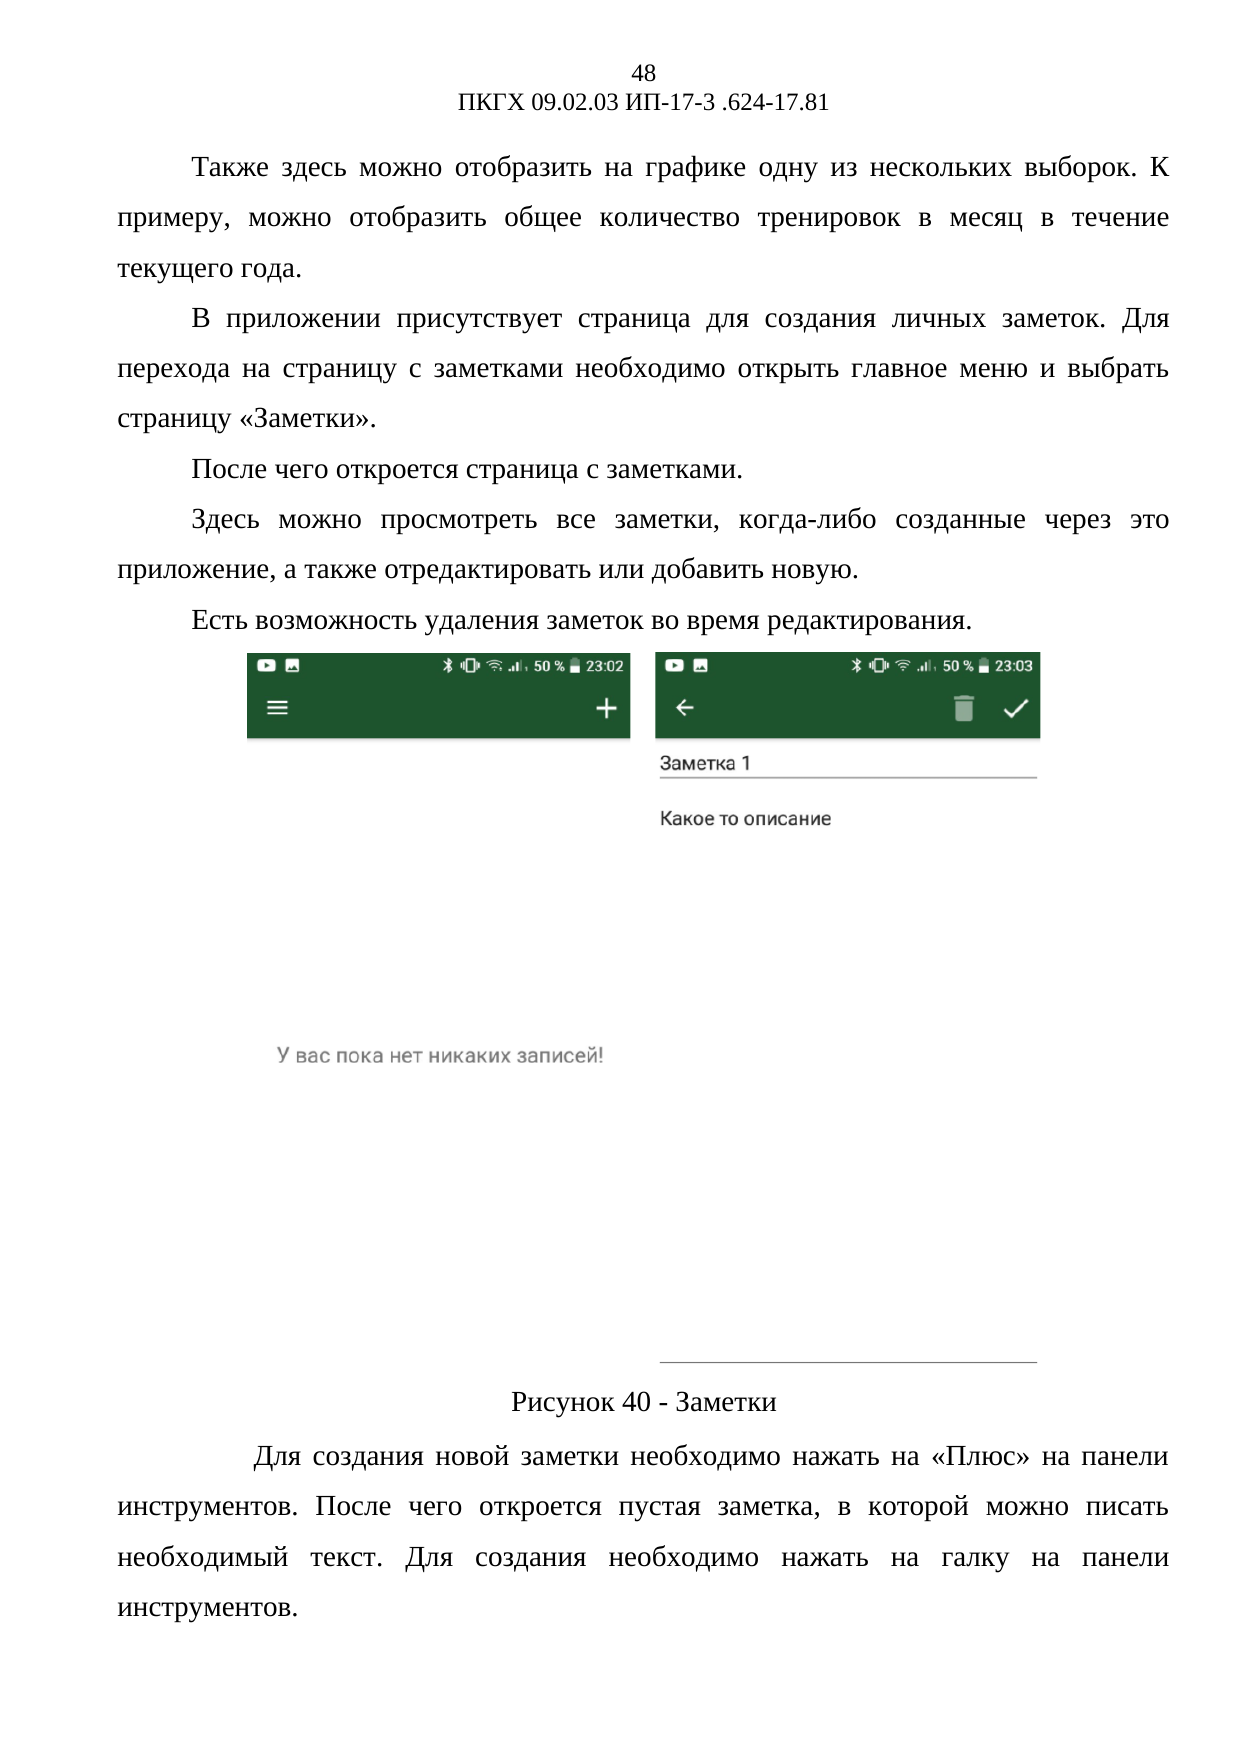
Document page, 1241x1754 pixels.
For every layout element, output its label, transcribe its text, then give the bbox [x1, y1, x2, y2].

text Также здесь можно отобразить на графике одну из нескольких выборок. К примеру, можно отобразить общее количество тренировок в месяц в течение текущего года. [117, 149, 1170, 283]
text Для создания новой заметки необходимо нажать на «Плюс» на панели инструментов. После чего откроется пустая заметка, в которой можно писать необходимый текст. Для создания необходимо нажать на галку на панели инструментов. [117, 1438, 1170, 1623]
text Рисунок 40 - Заметки [117, 1384, 1170, 1417]
picture [247, 653, 631, 1370]
text Есть возможность удаления заметок во время редактирования. [117, 602, 1170, 635]
text В приложении присутствует страница для создания личных заметок. Для перехода на страницу с заметками необходимо открыть главное меню и выбрать страницу «Заметки». [117, 300, 1170, 434]
text После чего откроется страница с заметками. [117, 451, 1170, 484]
text Здесь можно просмотреть все заметки, когда-либо созданные через это приложение, а также отредактировать или добавить новую. [117, 501, 1170, 585]
picture [655, 652, 1041, 1370]
